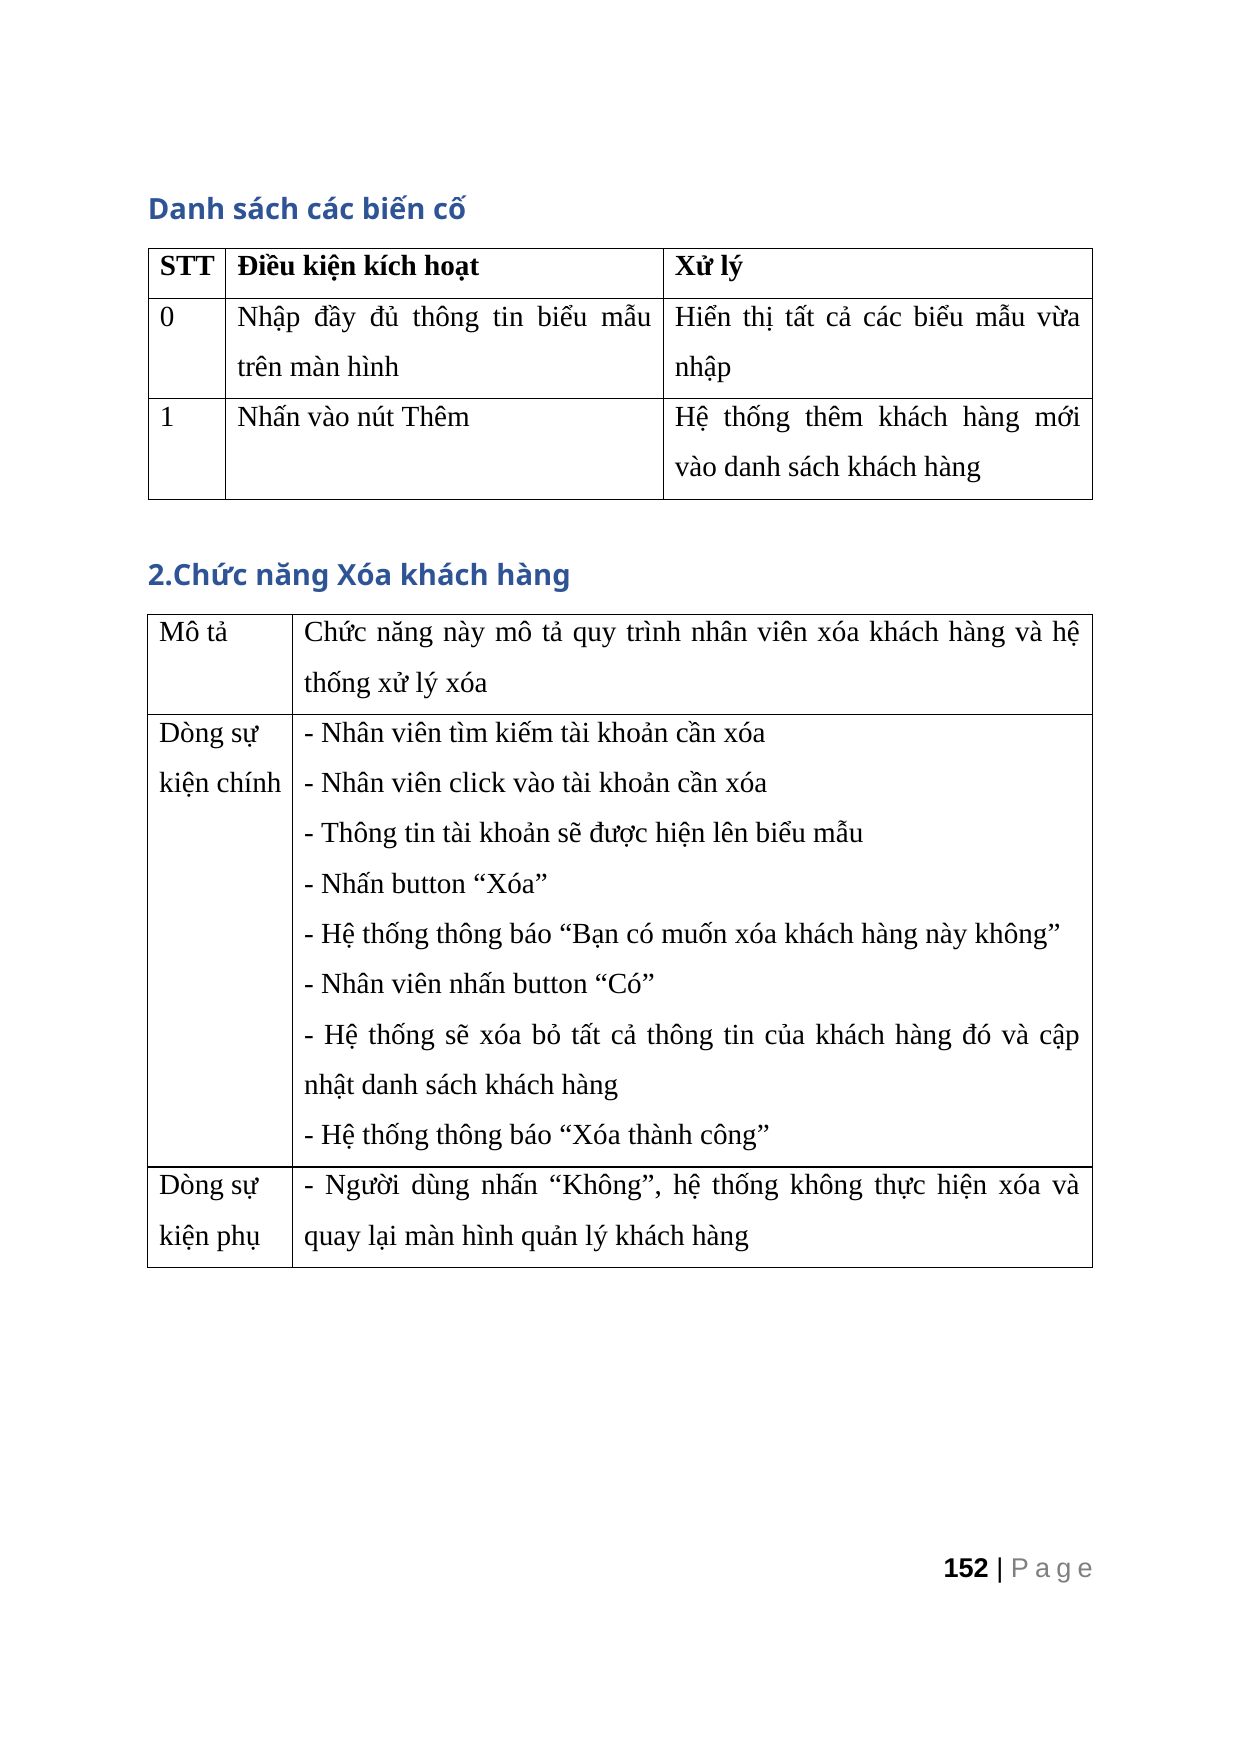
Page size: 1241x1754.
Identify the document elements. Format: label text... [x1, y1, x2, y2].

table_cell Hiển thị tất cả các biểu mẫu vừa nhập [664, 299, 1092, 398]
table_cell - Người dùng nhấn “Không”, hệ thống không thực hiện xóa và quay lại màn hình quản lý khách hàng [293, 1168, 1092, 1267]
table_header Mô tả [148, 615, 292, 714]
table_cell Nhấn vào nút Thêm [226, 399, 663, 498]
table_header Điều kiện kích hoạt [226, 249, 663, 298]
table_cell 0 [149, 299, 225, 398]
table_cell Nhập đầy đủ thông tin biểu mẫu trên màn hình [226, 299, 663, 398]
table_cell Dòng sự kiện phụ [148, 1168, 292, 1267]
table_cell 1 [149, 399, 225, 498]
table_header Chức năng này mô tả quy trình nhân viên xóa khách hàng và hệ thống xử lý xóa [293, 615, 1092, 714]
table_cell - Nhân viên tìm kiếm tài khoản cần xóa - Nhân viên click vào tài khoản cần xóa - Thông tin tài khoản sẽ được hiện lên biểu mẫu - Nhấn button “Xóa” - Hệ thống thông báo “Bạn có muốn xóa khách hàng này không” - Nhân viên nhấn button “Có” - Hệ thống sẽ xóa bỏ tất cả thông tin của khách hàng đó và cập nhật danh sách khách hàng - Hệ thống thông báo “Xóa thành công” [293, 715, 1092, 1166]
table_header Xử lý [664, 249, 1092, 298]
table_cell Dòng sự kiện chính [148, 715, 292, 1166]
table_cell Hệ thống thêm khách hàng mới vào danh sách khách hàng [664, 399, 1092, 498]
table_header STT [149, 249, 225, 298]
subtitle Danh sách các biến cố [148, 188, 1092, 228]
subtitle 2.Chức năng Xóa khách hàng [148, 554, 1092, 594]
